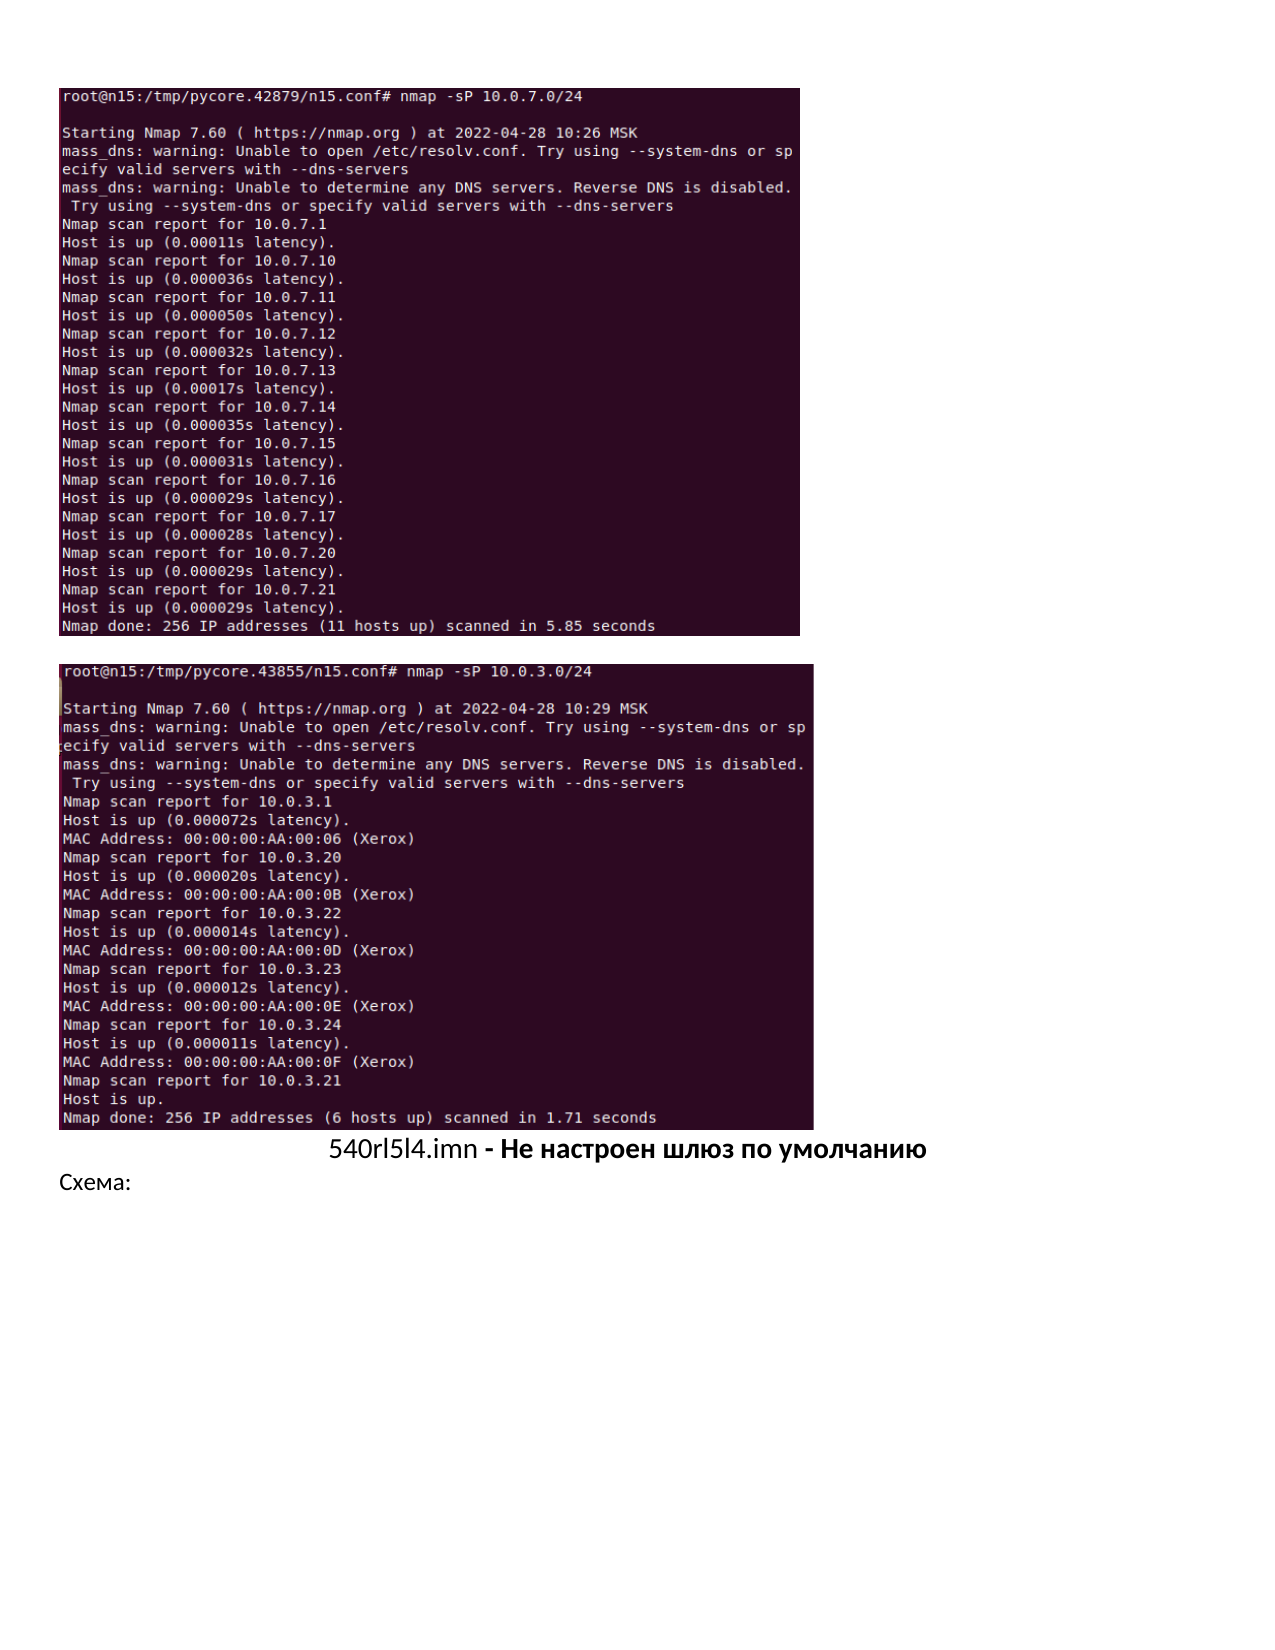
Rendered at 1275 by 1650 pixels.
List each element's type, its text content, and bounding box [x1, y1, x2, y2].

text 540rl5l4.imn - Не настроен шлюз по умолчанию [59, 1130, 1196, 1166]
text Схема: [59, 1166, 1196, 1196]
picture [59, 88, 800, 636]
picture [59, 664, 814, 1130]
